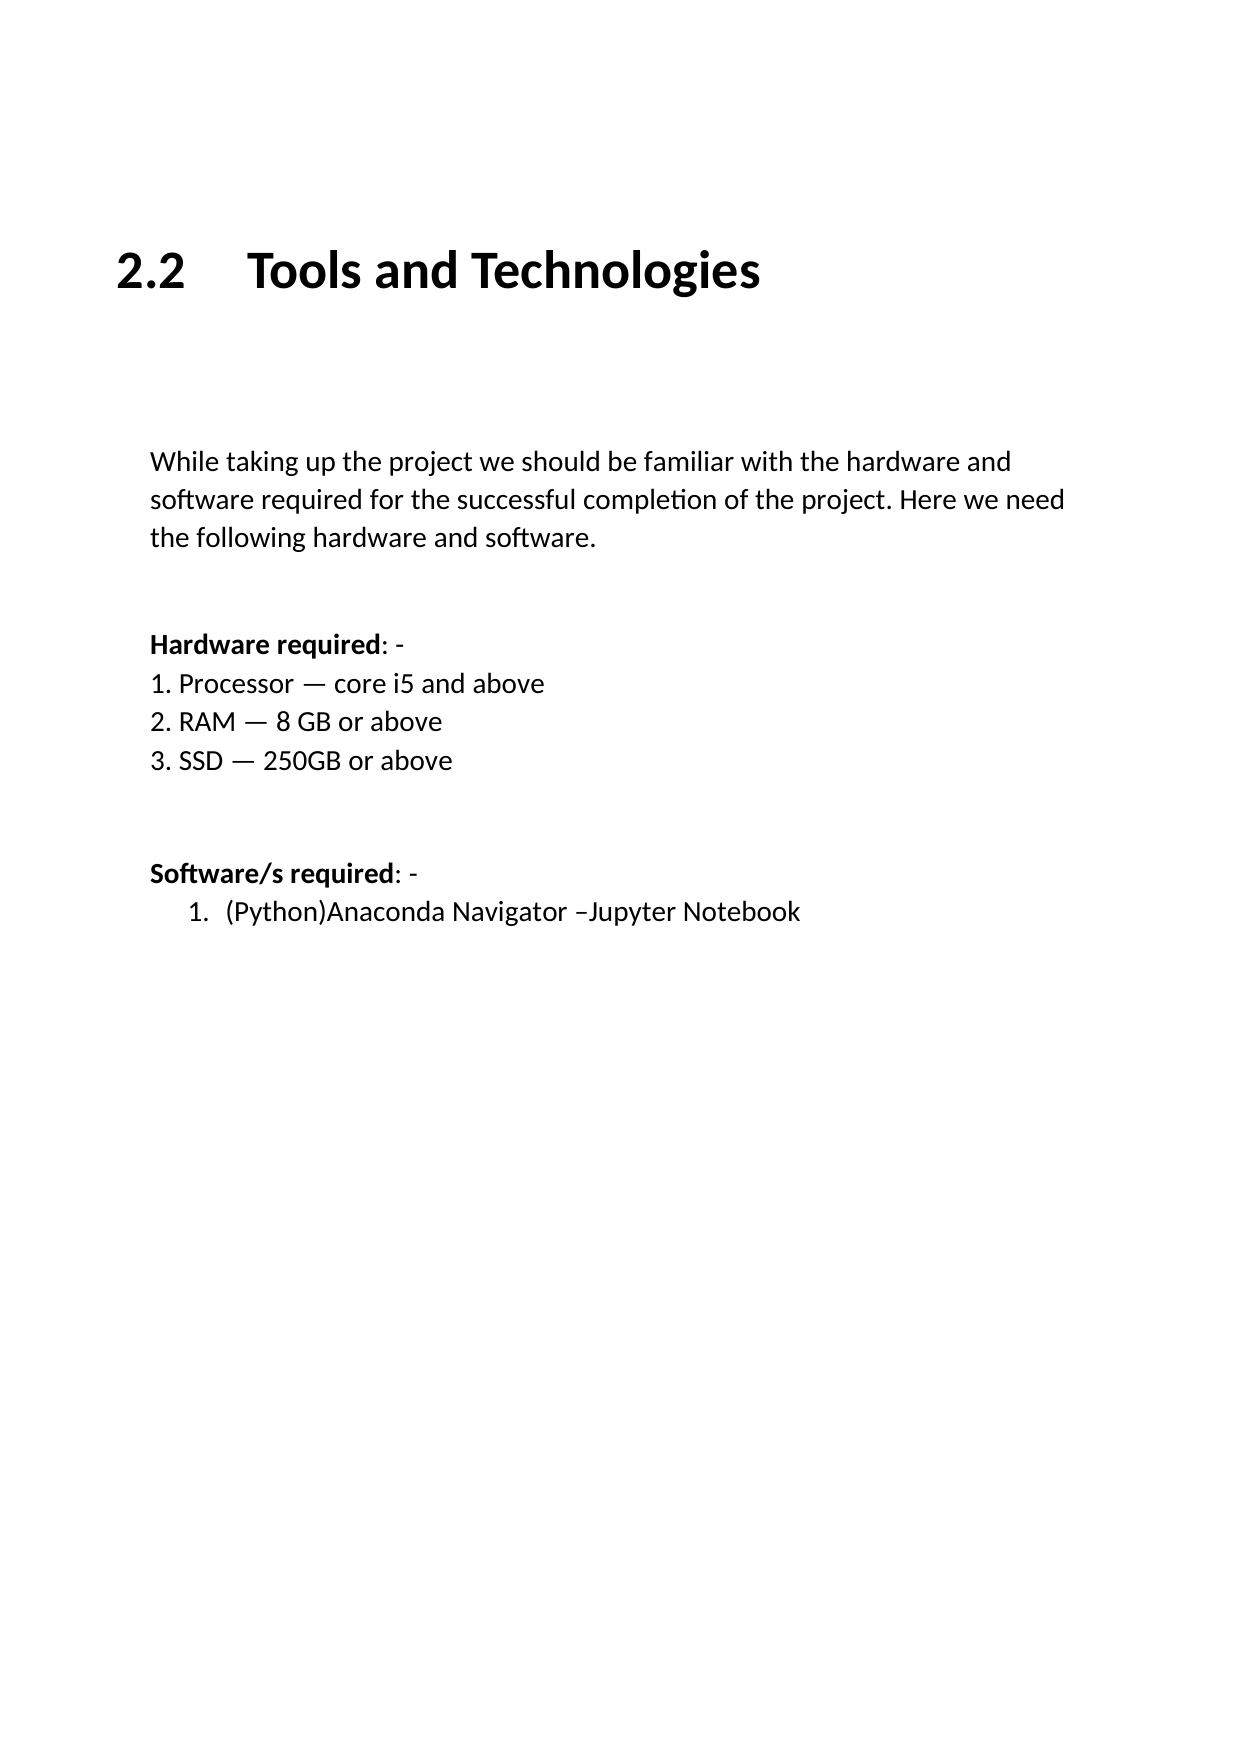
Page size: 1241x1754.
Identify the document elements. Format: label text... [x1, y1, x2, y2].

list SSD — 250GB or above [150, 742, 1111, 778]
text Software/s required: - [150, 855, 1111, 890]
list Processor — core i5 and above [150, 665, 1111, 701]
list RAM — 8 GB or above [150, 703, 1111, 739]
text While taking up the project we should be familiar with the hardware and software required for the successful completion of the project. Here we need the following hardware and software. [150, 443, 1082, 554]
list (Python)Anaconda Navigator –Jupyter Notebook [187, 893, 1111, 928]
text Hardware required: - [150, 626, 1111, 662]
text 2.2 Tools and Technologies [117, 236, 1111, 302]
